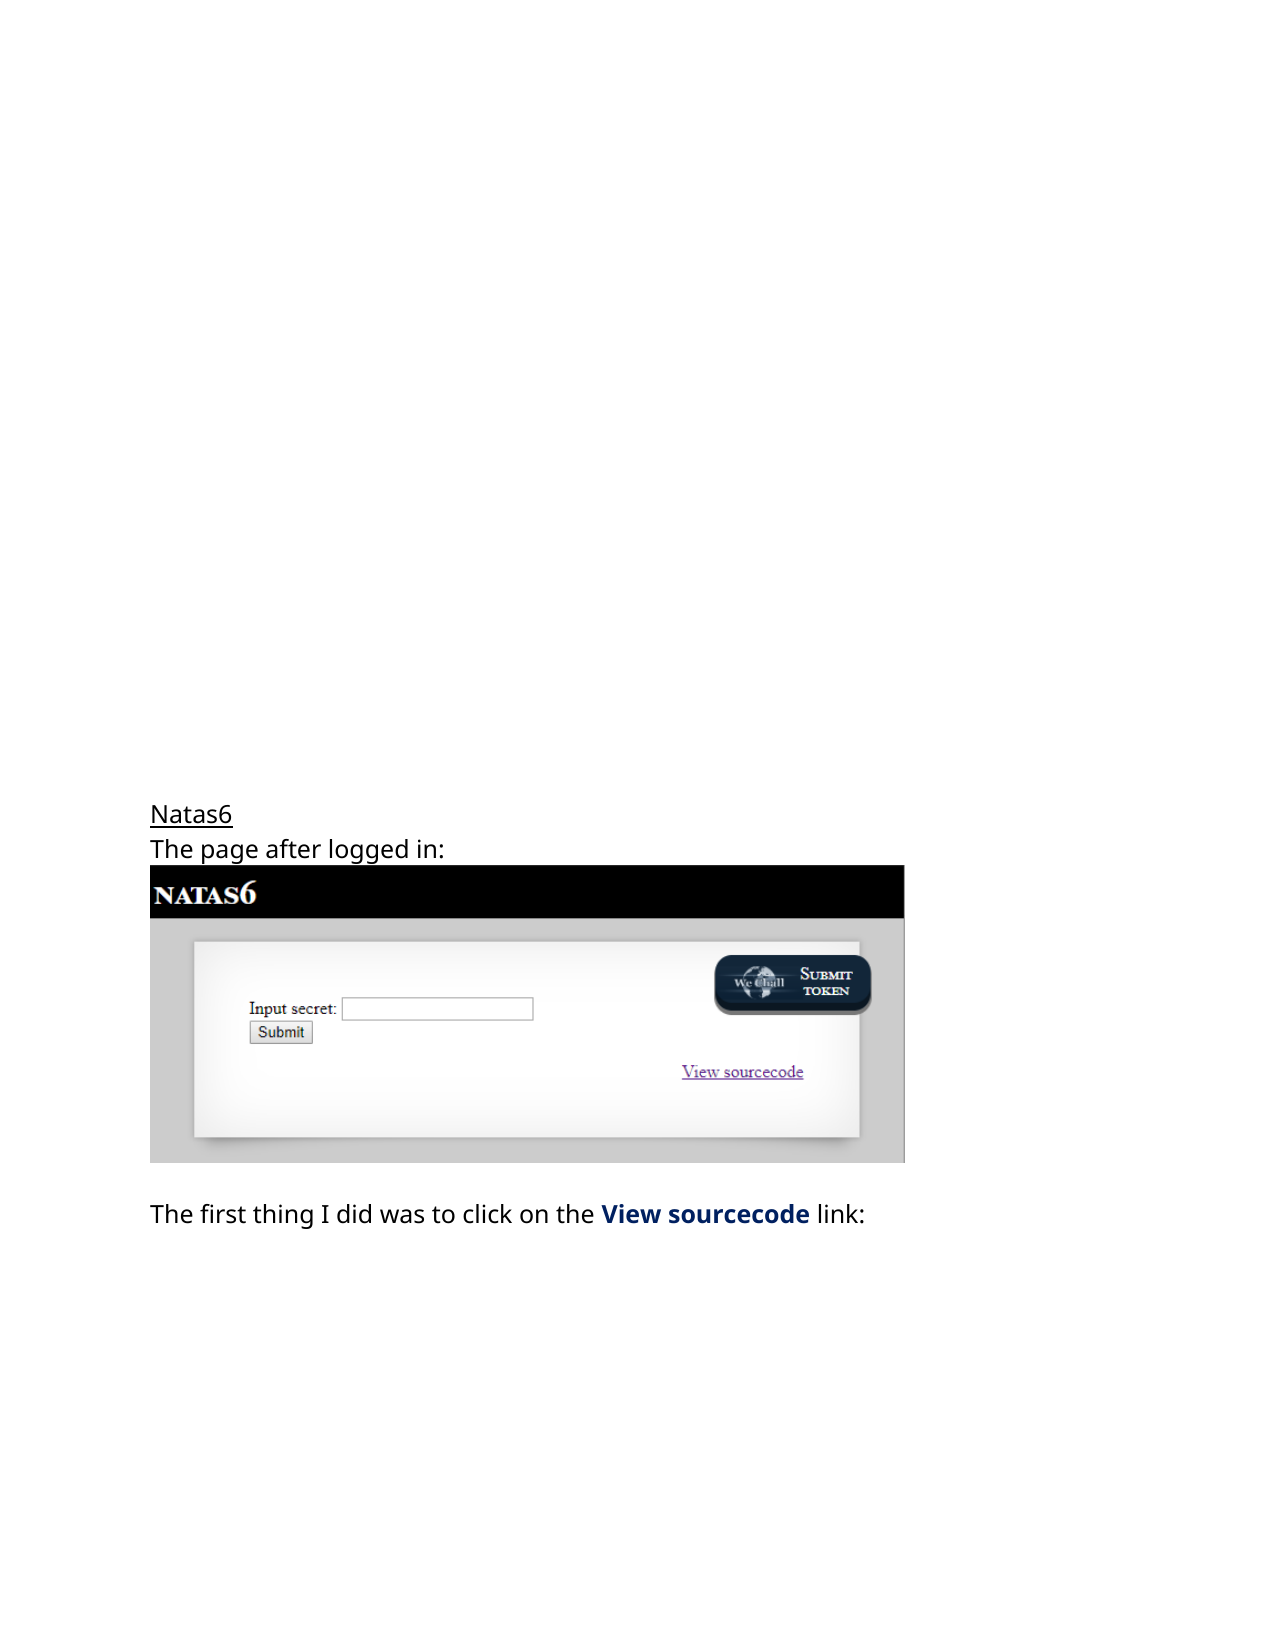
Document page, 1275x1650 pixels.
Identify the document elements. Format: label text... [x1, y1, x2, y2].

text The first thing I did was to click on the View sourcecode link: [150, 1196, 1125, 1230]
picture [150, 865, 905, 1163]
text The page after logged in: [150, 831, 1125, 865]
text Natas6 [150, 797, 1125, 831]
